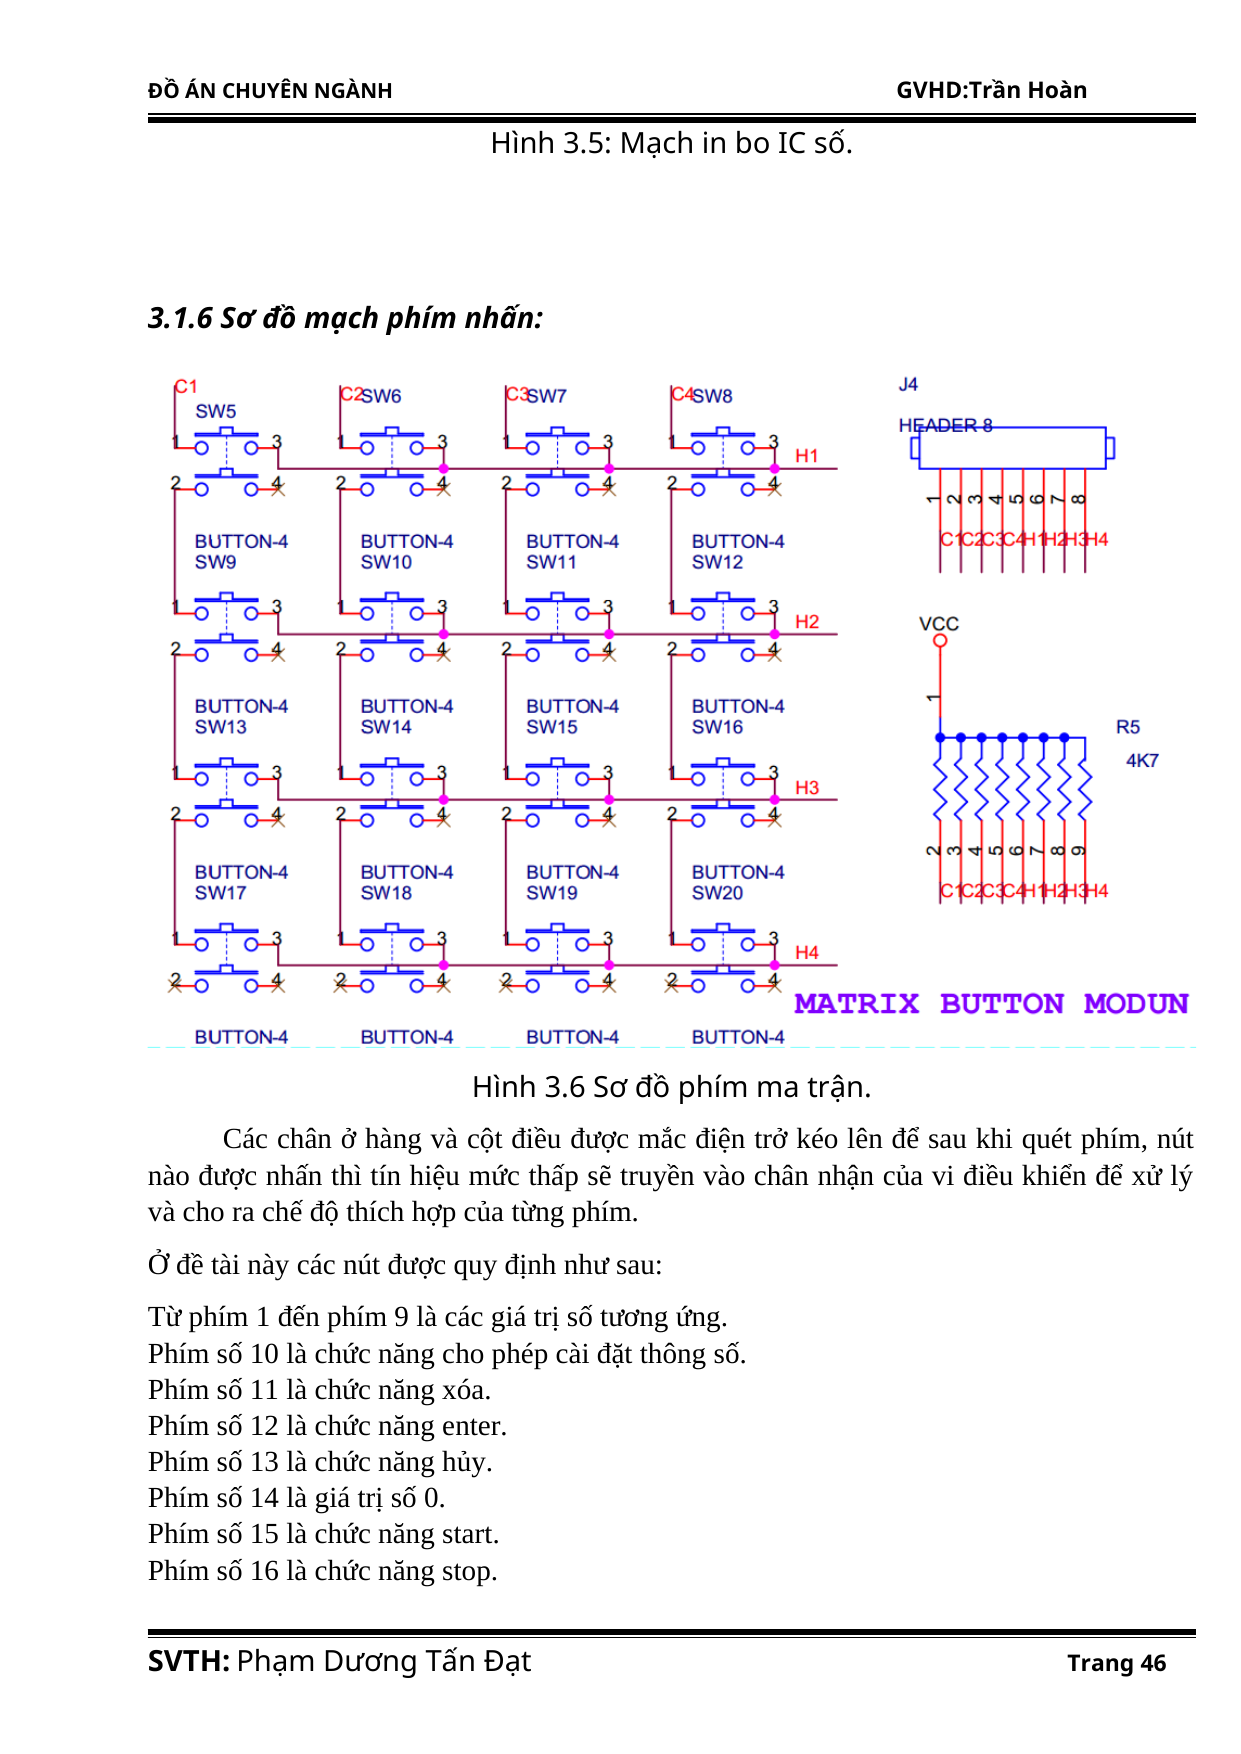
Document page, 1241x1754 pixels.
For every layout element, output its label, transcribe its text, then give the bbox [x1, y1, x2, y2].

text 3.1.6 Sơ đồ mạch phím nhấn: [148, 297, 1196, 337]
text Phím số 15 là chức năng start. [148, 1516, 1196, 1550]
text Ở đề tài này các nút được quy định như sau: [148, 1247, 1196, 1280]
text Phím số 16 là chức năng stop. [148, 1553, 1196, 1586]
subtitle Hình 3.5: Mạch in bo IC số. [148, 123, 1196, 162]
subtitle Hình 3.6 Sơ đồ phím ma trận. [148, 1066, 1196, 1106]
text Phím số 11 là chức năng xóa. [148, 1372, 1196, 1405]
text Từ phím 1 đến phím 9 là các giá trị số tương ứng. [148, 1299, 1196, 1333]
text Phím số 12 là chức năng enter. [148, 1408, 1196, 1442]
text Phím số 10 là chức năng cho phép cài đặt thông số. [148, 1336, 1196, 1369]
text Các chân ở hàng và cột điều được mắc điện trở kéo lên để sau khi quét phím, nút nào được nhấn thì tín hiệu mức thấp sẽ truyền vào chân nhận của vi điều khiển để xử lý và cho ra chế độ thích hợp của từng phím. [148, 1122, 1196, 1227]
picture [147, 356, 1197, 1048]
text Phím số 14 là giá trị số 0. [148, 1480, 1196, 1514]
text Phím số 13 là chức năng hủy. [148, 1444, 1196, 1478]
